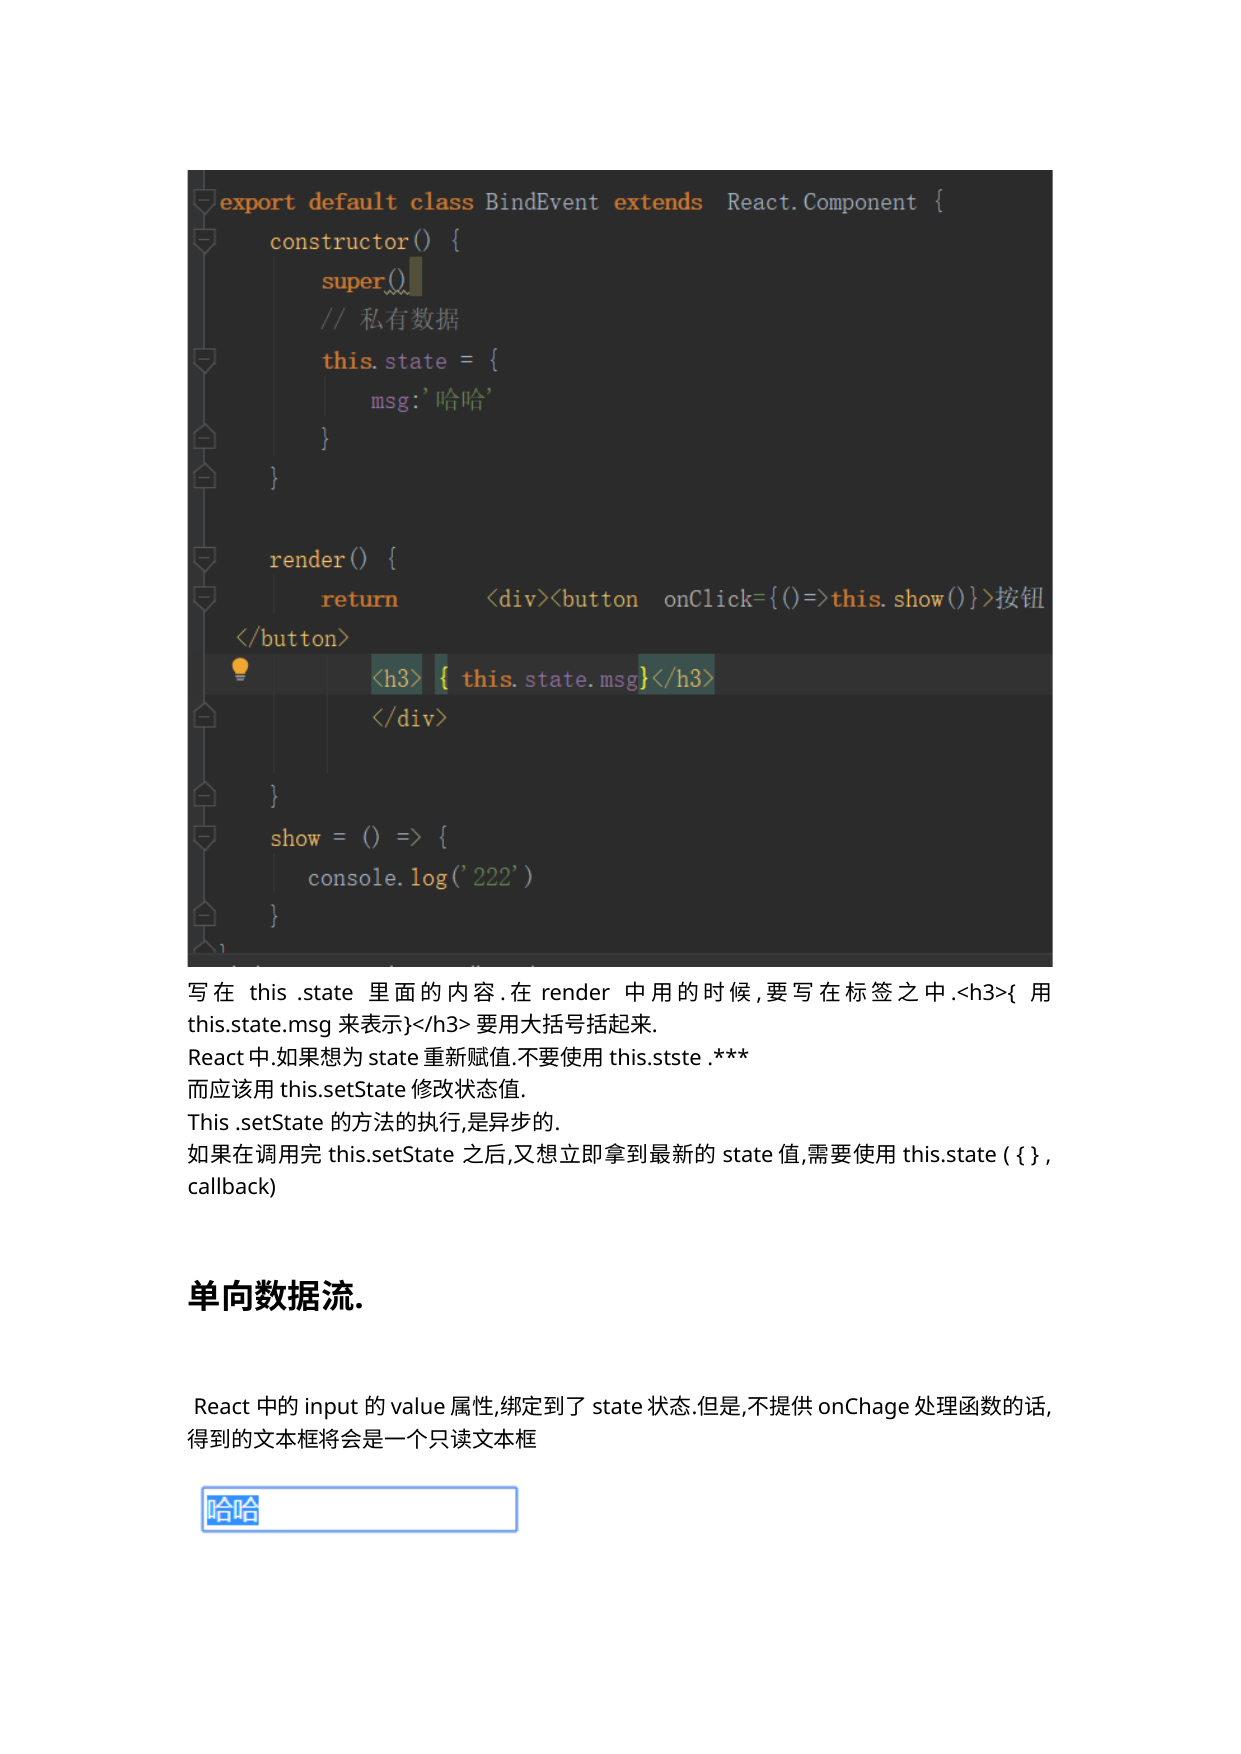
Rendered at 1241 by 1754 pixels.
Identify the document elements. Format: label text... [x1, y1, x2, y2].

text 写在 this .state 里面的内容.在render 中用的时候,要写在标签之中.<h3>{ 用this.state.msg 来表示}</h3> 要用大括号括起来. [187, 974, 1053, 1039]
text This .setState 的方法的执行,是异步的. [187, 1104, 1053, 1137]
text React 中的input 的value属性,绑定到了state状态.但是,不提供onChage处理函数的话,得到的文本框将会是一个只读文本框 [187, 1389, 1053, 1454]
picture [187, 170, 1053, 967]
text React中.如果想为state重新赋值.不要使用 this.stste .*** [187, 1039, 1053, 1072]
picture [187, 1453, 572, 1568]
subtitle 单向数据流. [187, 1262, 1053, 1327]
text 如果在调用完this.setState 之后,又想立即拿到最新的state值,需要使用this.state ( { } , callback) [187, 1137, 1053, 1202]
text 而应该用 this.setState修改状态值. [187, 1072, 1053, 1104]
